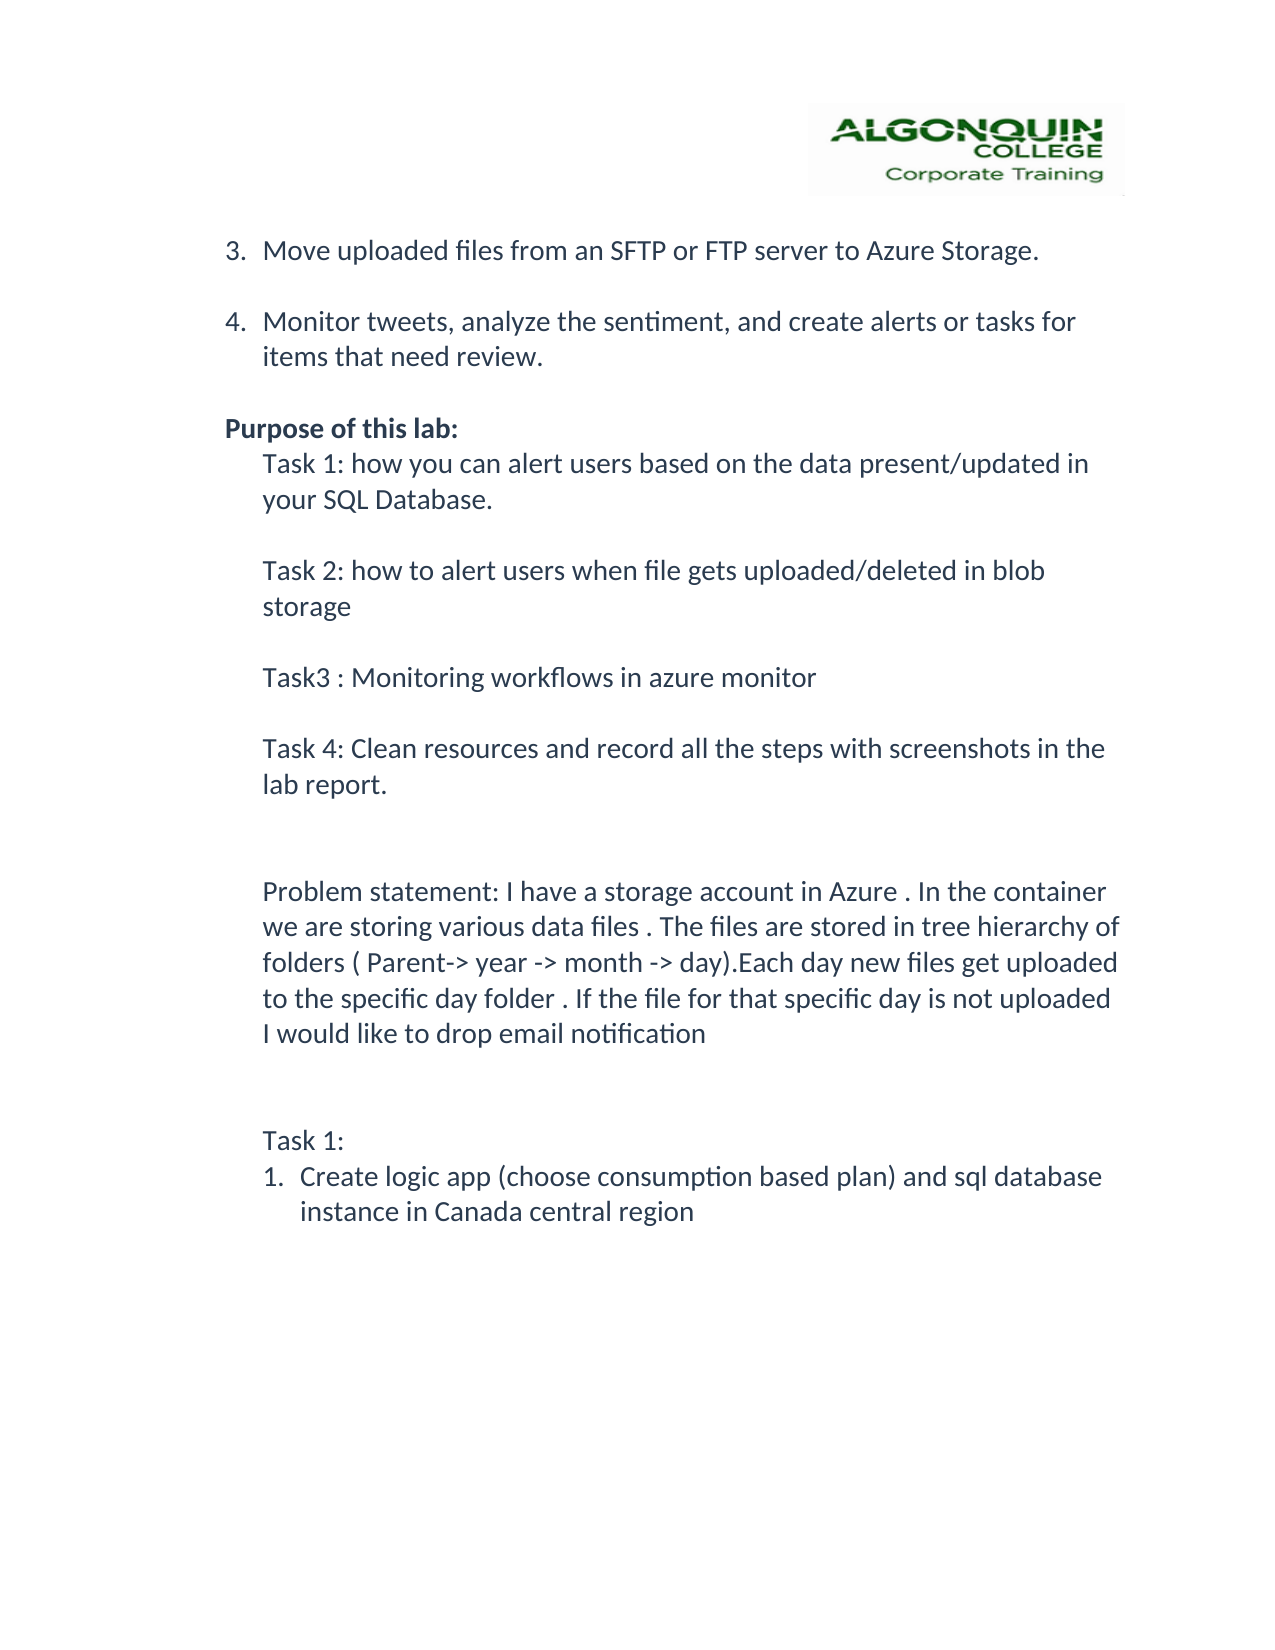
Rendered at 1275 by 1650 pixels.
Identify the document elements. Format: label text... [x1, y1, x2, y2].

list Monitor tweets, analyze the sentiment, and create alerts or tasks for items that need review. [225, 303, 1125, 374]
list Task 2: how to alert users when file gets uploaded/deleted in blob storage [262, 552, 1125, 623]
list Task 1: how you can alert users based on the data present/updated in your SQL Database. [262, 445, 1125, 517]
list Problem statement: I have a storage account in Azure . In the container we are storing various data files . The files are stored in tree hierarchy of folders ( Parent-> year -> month -> day).Each day new files get uploaded to the specific day folder . If the file for that specific day is not uploaded I would like to drop email notification [262, 802, 1125, 1051]
list Task3 : Monitoring workflows in azure monitor [262, 659, 1125, 695]
list Task 1: [262, 1122, 1125, 1158]
list Create logic app (choose consumption based plan) and sql database instance in Canada central region [262, 1158, 1125, 1229]
list Move uploaded files from an SFTP or FTP server to Azure Storage. [225, 232, 1125, 267]
text Purpose of this lab: [225, 410, 1125, 445]
text Task 4: Clean resources and record all the steps with screenshots in the lab report. [262, 730, 1125, 802]
picture [807, 103, 1125, 196]
